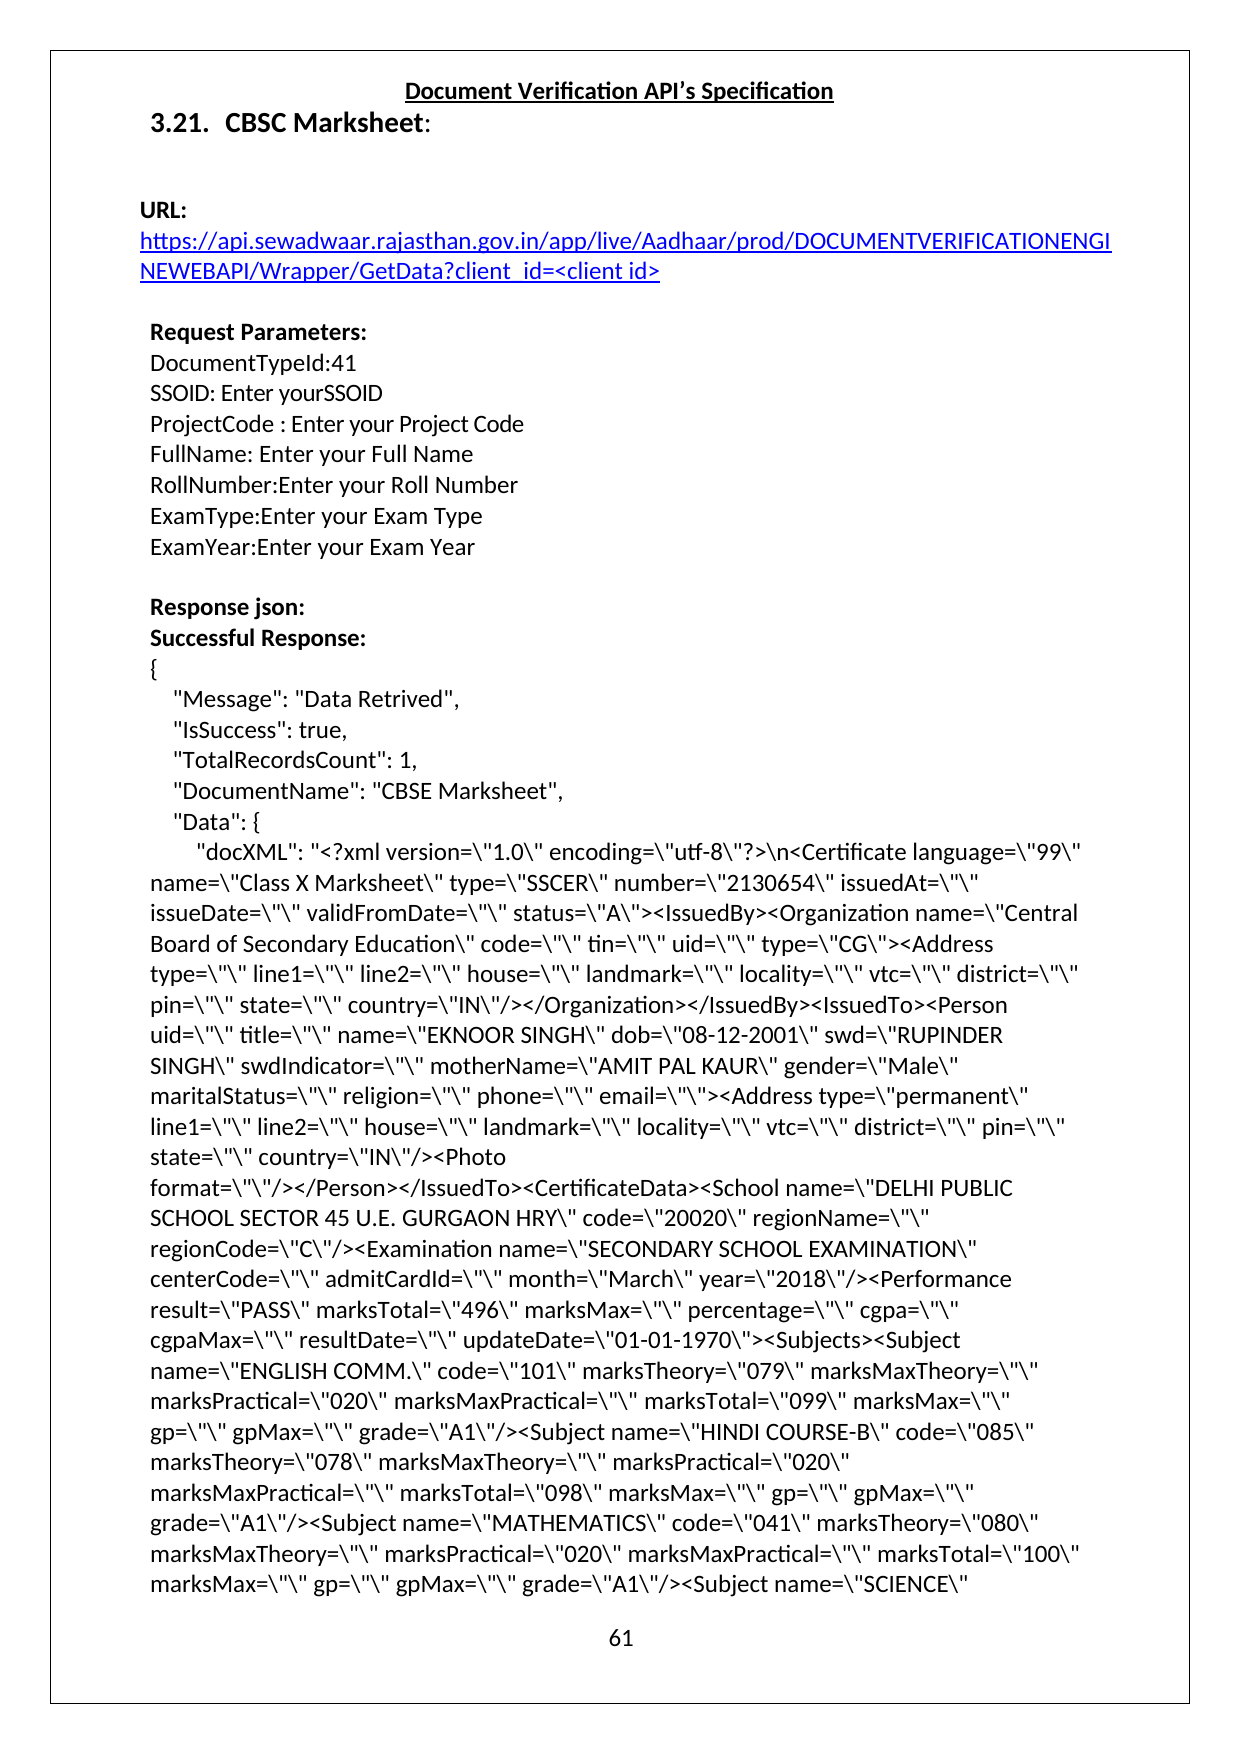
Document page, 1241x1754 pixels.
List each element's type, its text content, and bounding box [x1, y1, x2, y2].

text { [150, 653, 1121, 683]
subtitle CBSC Marksheet: [150, 104, 1121, 140]
text URL: https://api.sewadwaar.rajasthan.gov.in/app/live/Aadhaar/prod/DOCUMENTVERIFICATIONENGINEWEBAPI/Wrapper/GetData?client_id=<client id> [139, 194, 1121, 286]
subtitle Response json: Successful Response: [150, 591, 398, 652]
text ProjectCode : Enter your Project Code [150, 408, 1012, 438]
text DocumentTypeId:41 SSOID: Enter yourSSOID [150, 347, 386, 408]
text ExamType:Enter your Exam Type [150, 500, 1102, 530]
text RollNumber:Enter your Roll Number [150, 469, 1121, 499]
text ExamYear:Enter your Exam Year [150, 531, 1121, 561]
text Request Parameters: [150, 316, 1121, 347]
text FullName: Enter your Full Name [150, 438, 1012, 469]
text "Message": "Data Retrived", "IsSuccess": true, "TotalRecordsCount": 1, "DocumentName": "CBSE Marksheet", "Data": { [172, 683, 565, 836]
